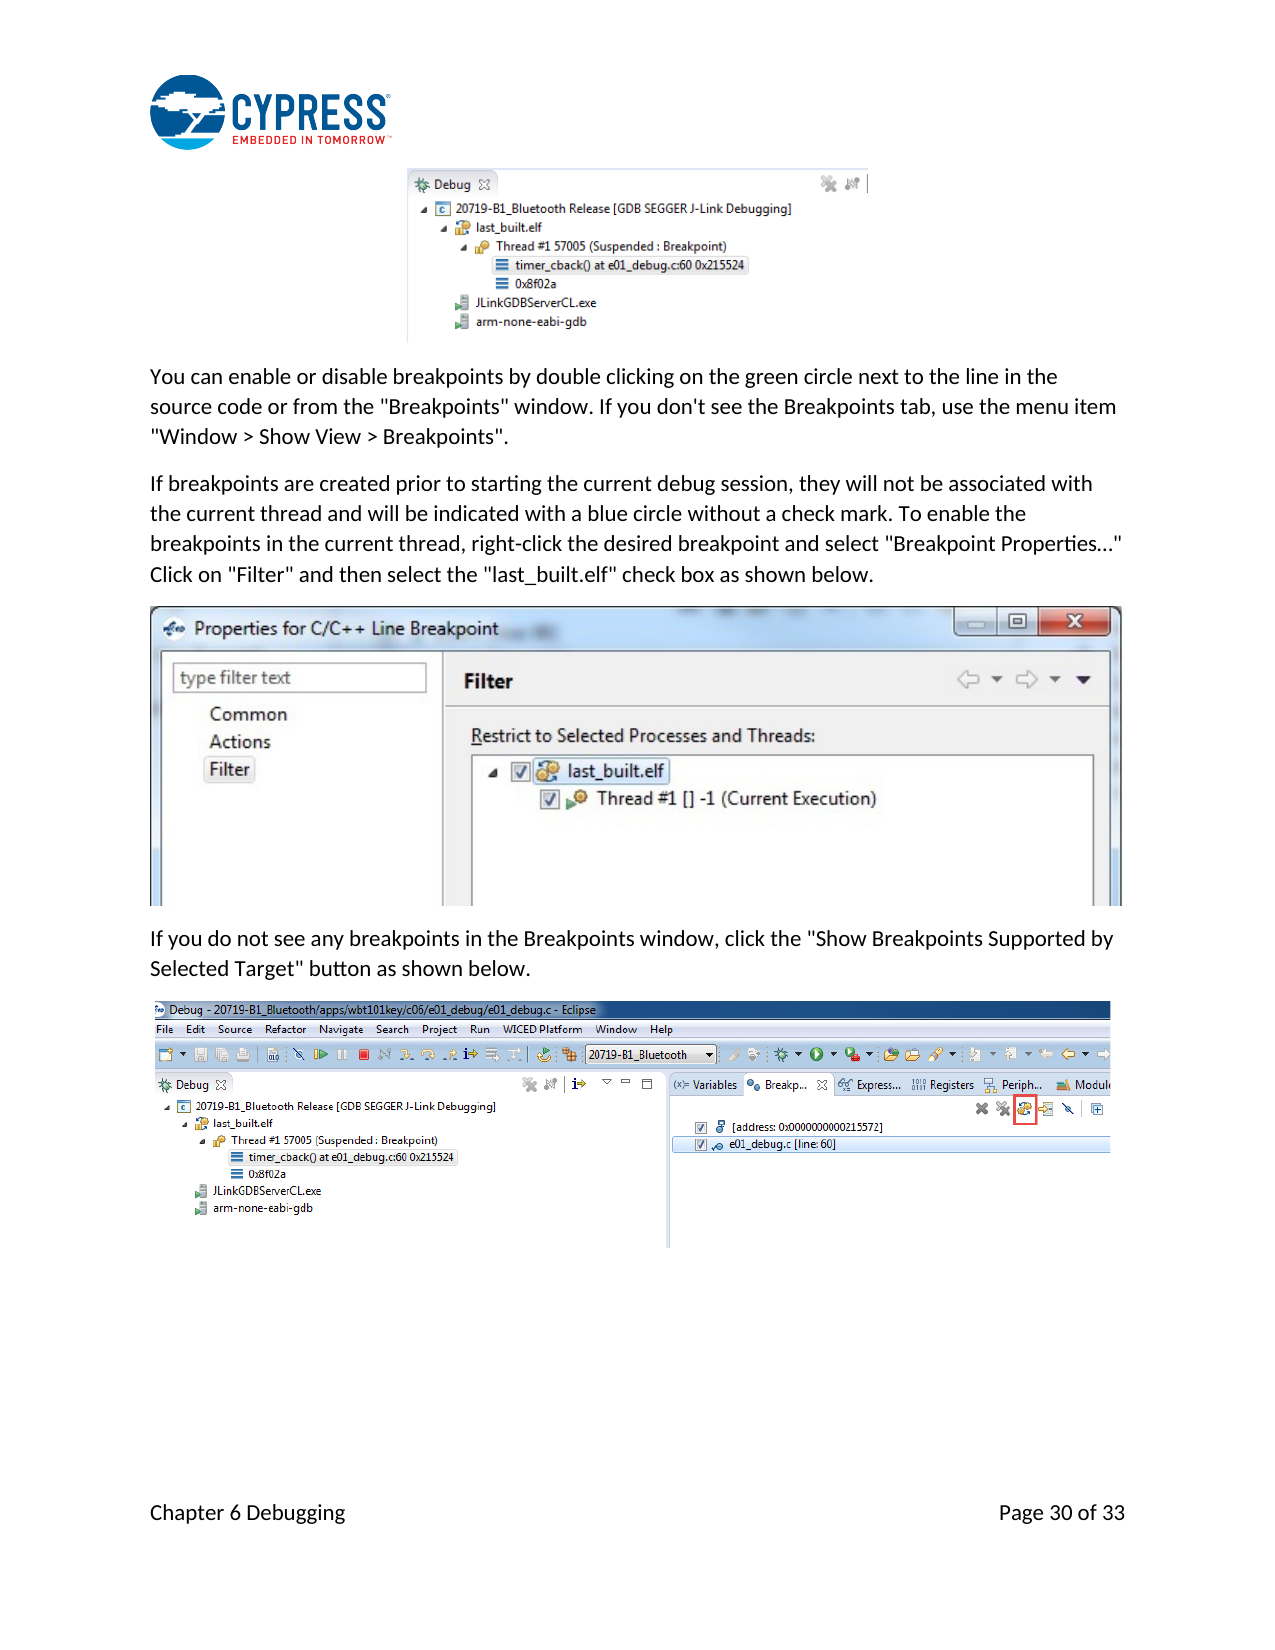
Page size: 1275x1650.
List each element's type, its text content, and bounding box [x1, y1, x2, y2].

text You can enable or disable breakpoints by double clicking on the green circle next to the line in the source code or from the "Breakpoints" window. If you don't see the Breakpoints tab, use the menu item "Window > Show View > Breakpoints". [150, 362, 1125, 450]
text If breakpoints are created prior to starting the current debug session, they will not be associated with the current thread and will be indicated with a blue circle without a check mark. To enable the breakpoints in the current thread, right-click the desired breakpoint and select "Breakpoint Properties…" Click on "Filter" and then select the "last_built.elf" check box as shown below. [150, 469, 1125, 588]
text If you do not see any breakpoints in the Breakpoints window, click the "Show Breakpoints Supported by Selected Target" button as shown below. [150, 924, 1125, 982]
picture [150, 606, 1125, 906]
picture [150, 75, 392, 150]
picture [406, 168, 869, 343]
picture [155, 1001, 1111, 1248]
